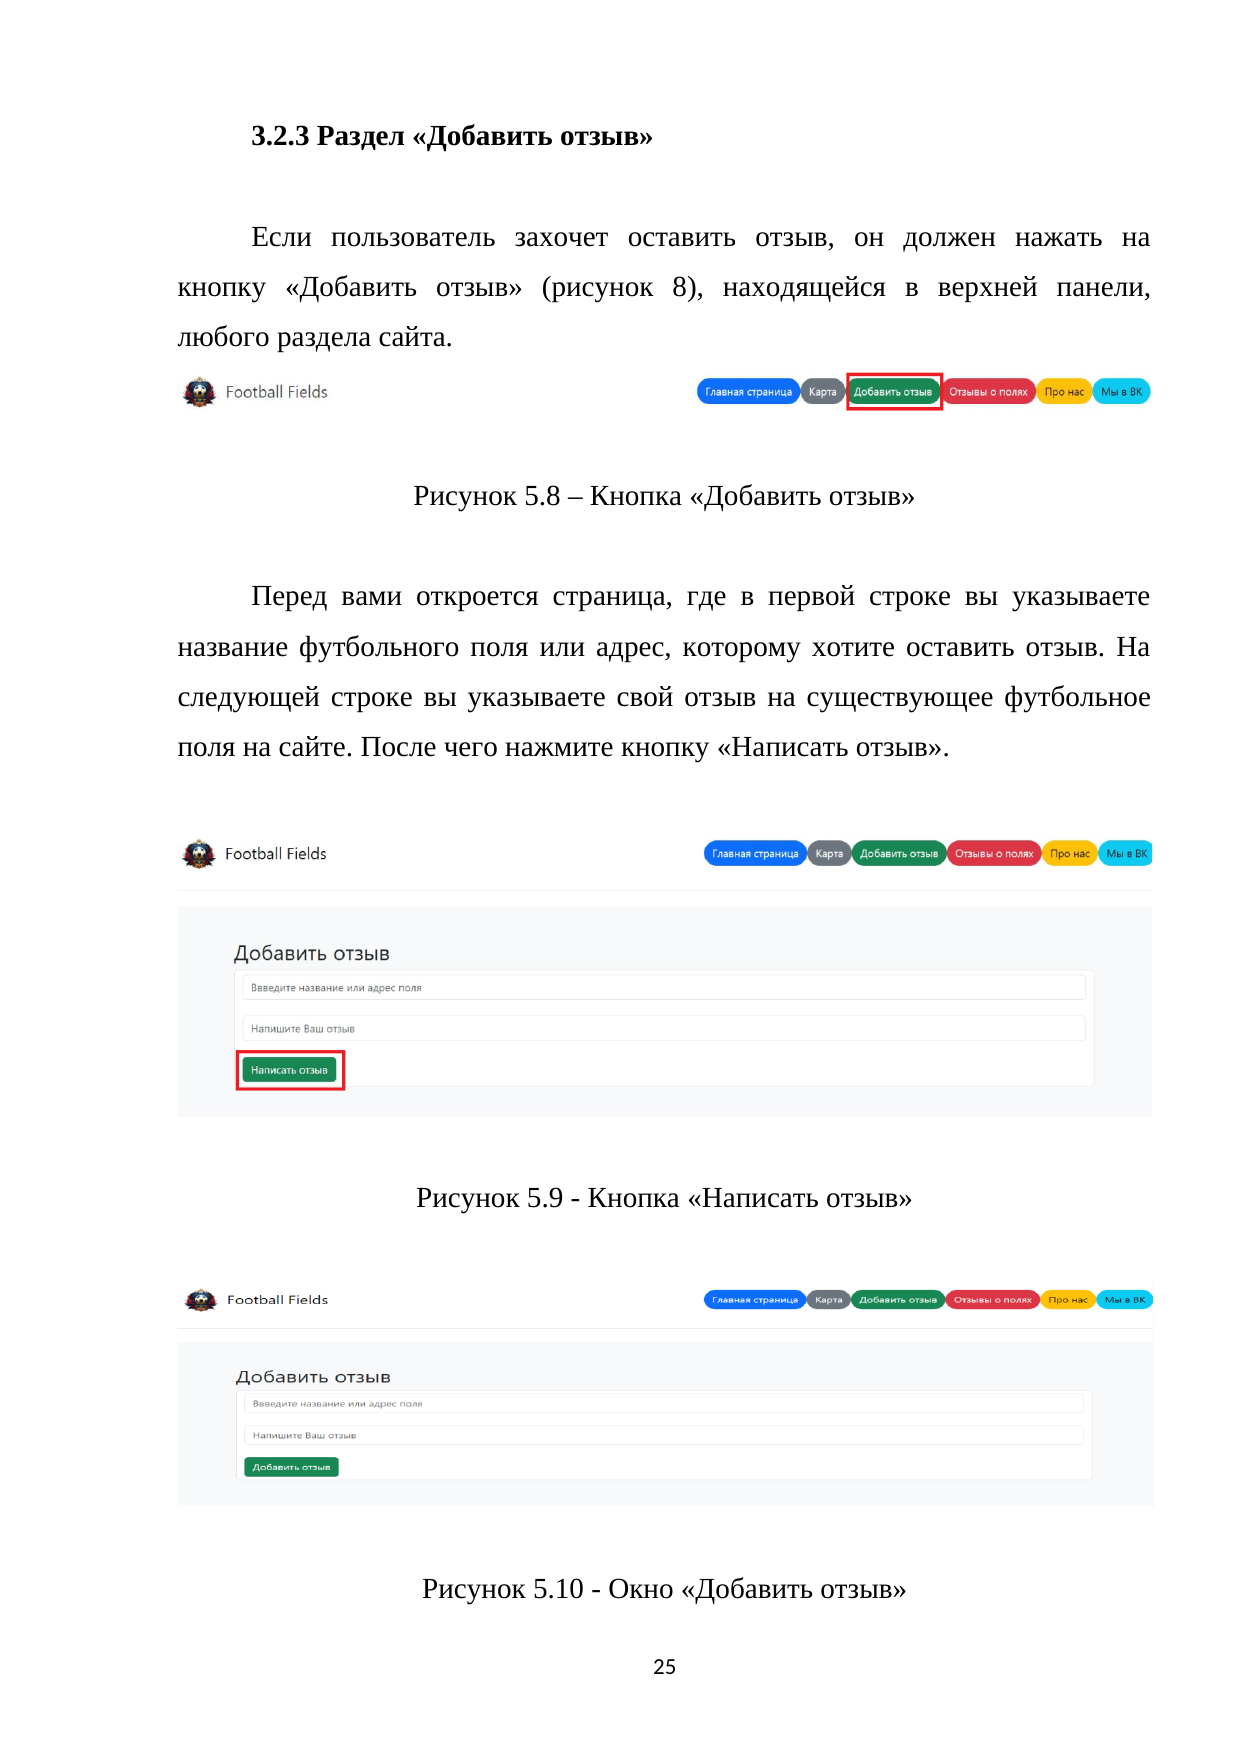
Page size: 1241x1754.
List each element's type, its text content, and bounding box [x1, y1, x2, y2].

list Перед вами откроется страница, где в первой строке вы указываете название футбольного поля или адрес, которому хотите оставить отзыв. На следующей строке вы указываете свой отзыв на существующее футбольное поля на сайте. После чего нажмите кнопку «Написать отзыв». [177, 578, 1152, 763]
list Если пользователь захочет оставить отзыв, он должен нажать на кнопку «Добавить отзыв» (рисунок 8), находящейся в верхней панели, любого раздела сайта. [177, 219, 1152, 353]
picture [177, 369, 1153, 414]
list 3.2.3 Раздел «Добавить отзыв» [177, 118, 1152, 152]
list Рисунок 5.10 - Окно «Добавить отзыв» [177, 1572, 1152, 1605]
picture [177, 1281, 1154, 1508]
list Рисунок 5.8 – Кнопка «Добавить отзыв» [177, 478, 1152, 511]
picture [177, 830, 1153, 1117]
text Рисунок 5.9 - Кнопка «Написать отзыв» [177, 1180, 1152, 1214]
